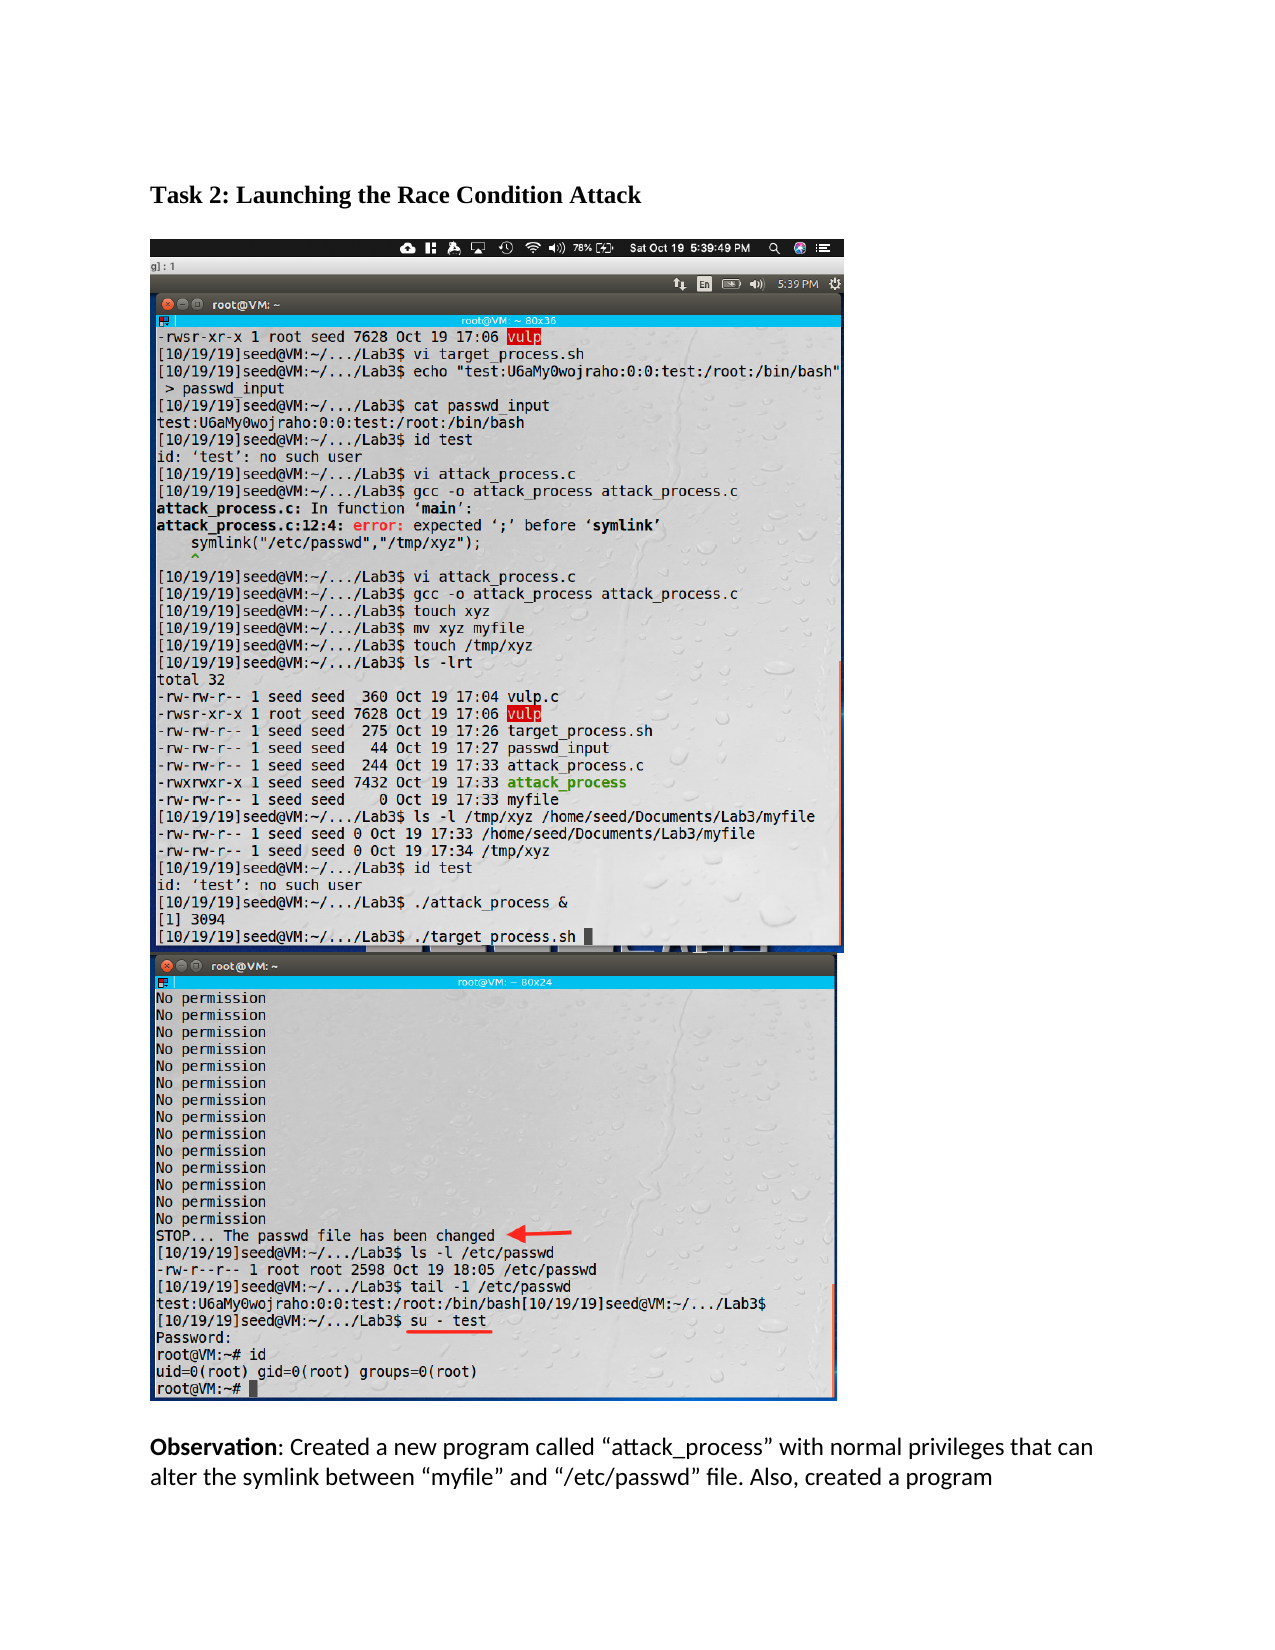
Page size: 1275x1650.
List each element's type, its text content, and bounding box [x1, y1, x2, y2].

picture [150, 239, 844, 1401]
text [150, 1431, 1125, 1492]
text Task 2: Launching the Race Condition Attack [150, 181, 1125, 209]
